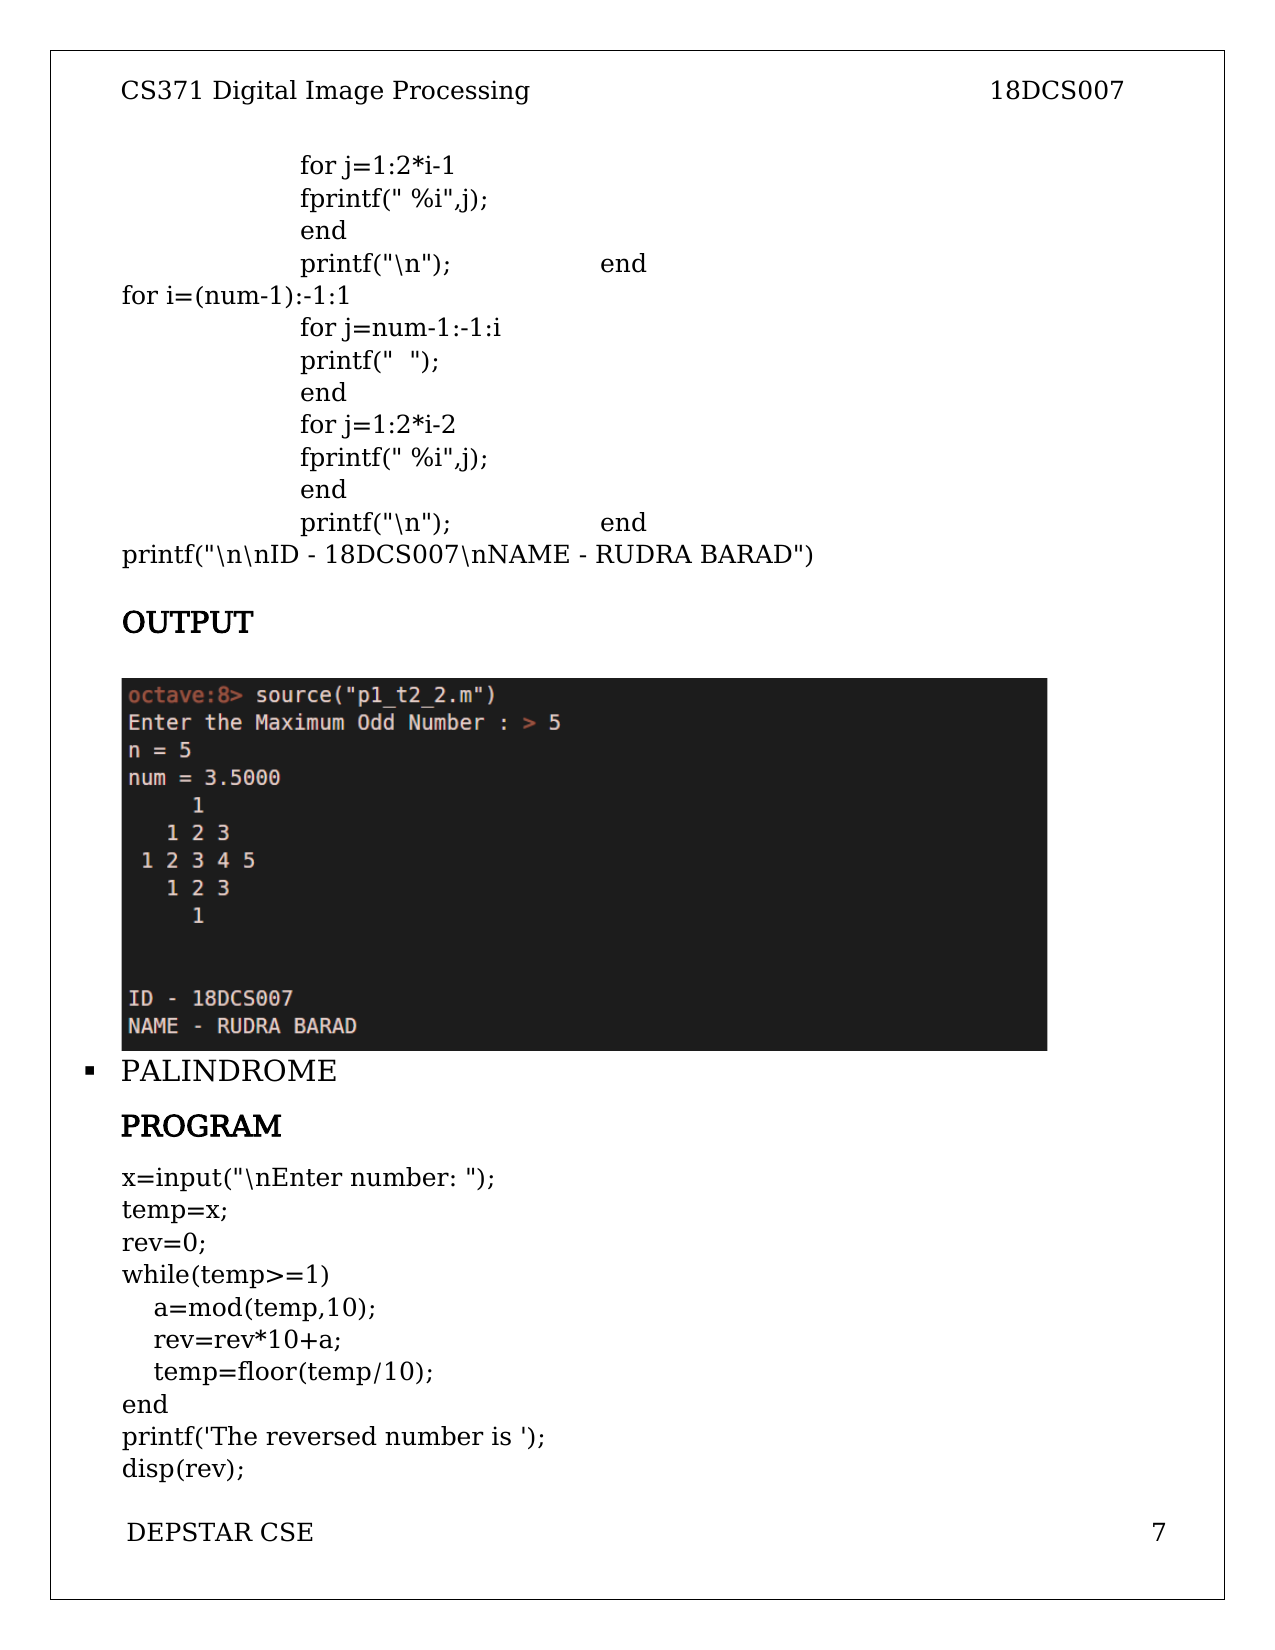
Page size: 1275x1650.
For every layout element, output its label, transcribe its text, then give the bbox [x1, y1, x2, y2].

text fprintf(" %i",j); [122, 442, 1167, 472]
text temp=x; [122, 1194, 1167, 1224]
text for i=(num-1):-1:1 [122, 279, 1167, 309]
text x=input("\nEnter number: "); [122, 1162, 1167, 1192]
text end [122, 215, 1167, 245]
text printf(" "); [122, 344, 1167, 374]
text fprintf(" %i",j); [122, 182, 1167, 212]
text while(temp>=1) [122, 1259, 1167, 1289]
text disp(rev); [122, 1453, 1167, 1483]
text end [122, 1388, 1167, 1418]
text end [122, 474, 1167, 504]
text rev=0; [122, 1226, 1167, 1256]
text for j=1:2*i-2 [122, 409, 1167, 439]
text PROGRAM [106, 1107, 1167, 1142]
text rev=rev*10+a; [122, 1323, 1167, 1353]
picture [121, 678, 1048, 1051]
text printf("\n"); end [122, 247, 1167, 277]
text printf('The reversed number is '); [122, 1421, 1167, 1451]
text temp=floor(temp/10); [122, 1356, 1167, 1386]
text for j=num-1:-1:i [122, 312, 1167, 342]
text OUTPUT [122, 603, 1167, 638]
text end [122, 377, 1167, 407]
text for j=1:2*i-1 [122, 150, 1167, 180]
text printf("\n\nID - 18DCS007\nNAME - RUDRA BARAD") [122, 539, 1167, 569]
text a=mod(temp,10); [122, 1291, 1167, 1321]
list PALINDROME [83, 1052, 1167, 1088]
text printf("\n"); end [122, 506, 1167, 536]
